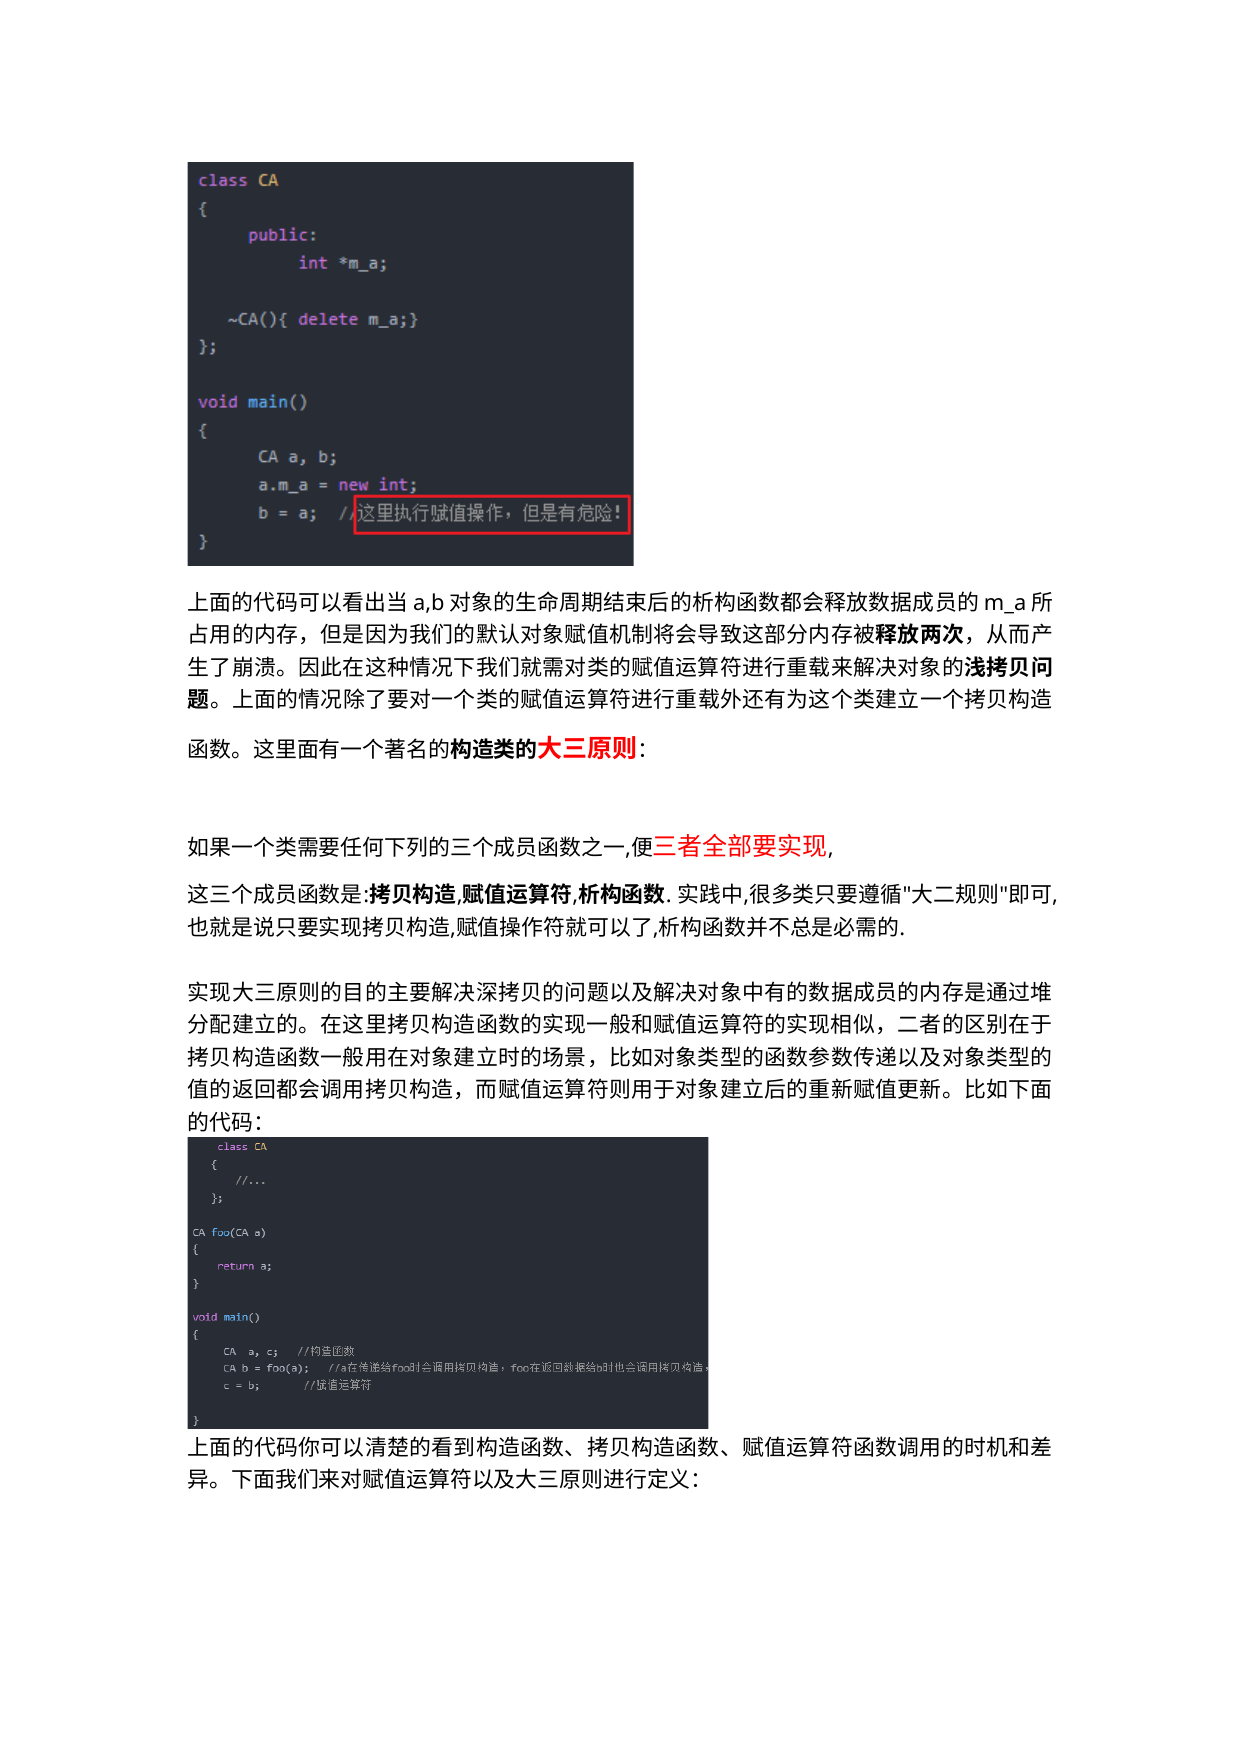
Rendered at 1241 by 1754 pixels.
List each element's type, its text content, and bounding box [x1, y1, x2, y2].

text 如果一个类需要任何下列的三个成员函数之一,便三者全部要实现, [187, 812, 1053, 877]
text 这三个成员函数是:拷贝构造,赋值运算符,析构函数. 实践中,很多类只要遵循"大二规则"即可,也就是说只要实现拷贝构造,赋值操作符就可以了,析构函数并不总是必需的. [187, 877, 1053, 942]
text 上面的代码可以看出当a,b对象的生命周期结束后的析构函数都会释放数据成员的m_a所占用的内存，但是因为我们的默认对象赋值机制将会导致这部分内存被释放两次，从而产生了崩溃。因此在这种情况下我们就需对类的赋值运算符进行重载来解决对象的浅拷贝问题。上面的情况除了要对一个类的赋值运算符进行重载外还有为这个类建立一个拷贝构造函数。这里面有一个著名的构造类的大三原则： [187, 584, 1053, 779]
text 实现大三原则的目的主要解决深拷贝的问题以及解决对象中有的数据成员的内存是通过堆分配建立的。在这里拷贝构造函数的实现一般和赋值运算符的实现相似，二者的区别在于拷贝构造函数一般用在对象建立时的场景，比如对象类型的函数参数传递以及对象类型的值的返回都会调用拷贝构造，而赋值运算符则用于对象建立后的重新赋值更新。比如下面的代码： [187, 974, 1053, 1137]
picture [187, 1137, 709, 1429]
picture [187, 162, 634, 566]
text 上面的代码你可以清楚的看到构造函数、拷贝构造函数、赋值运算符函数调用的时机和差异。下面我们来对赋值运算符以及大三原则进行定义： [187, 1429, 1053, 1494]
